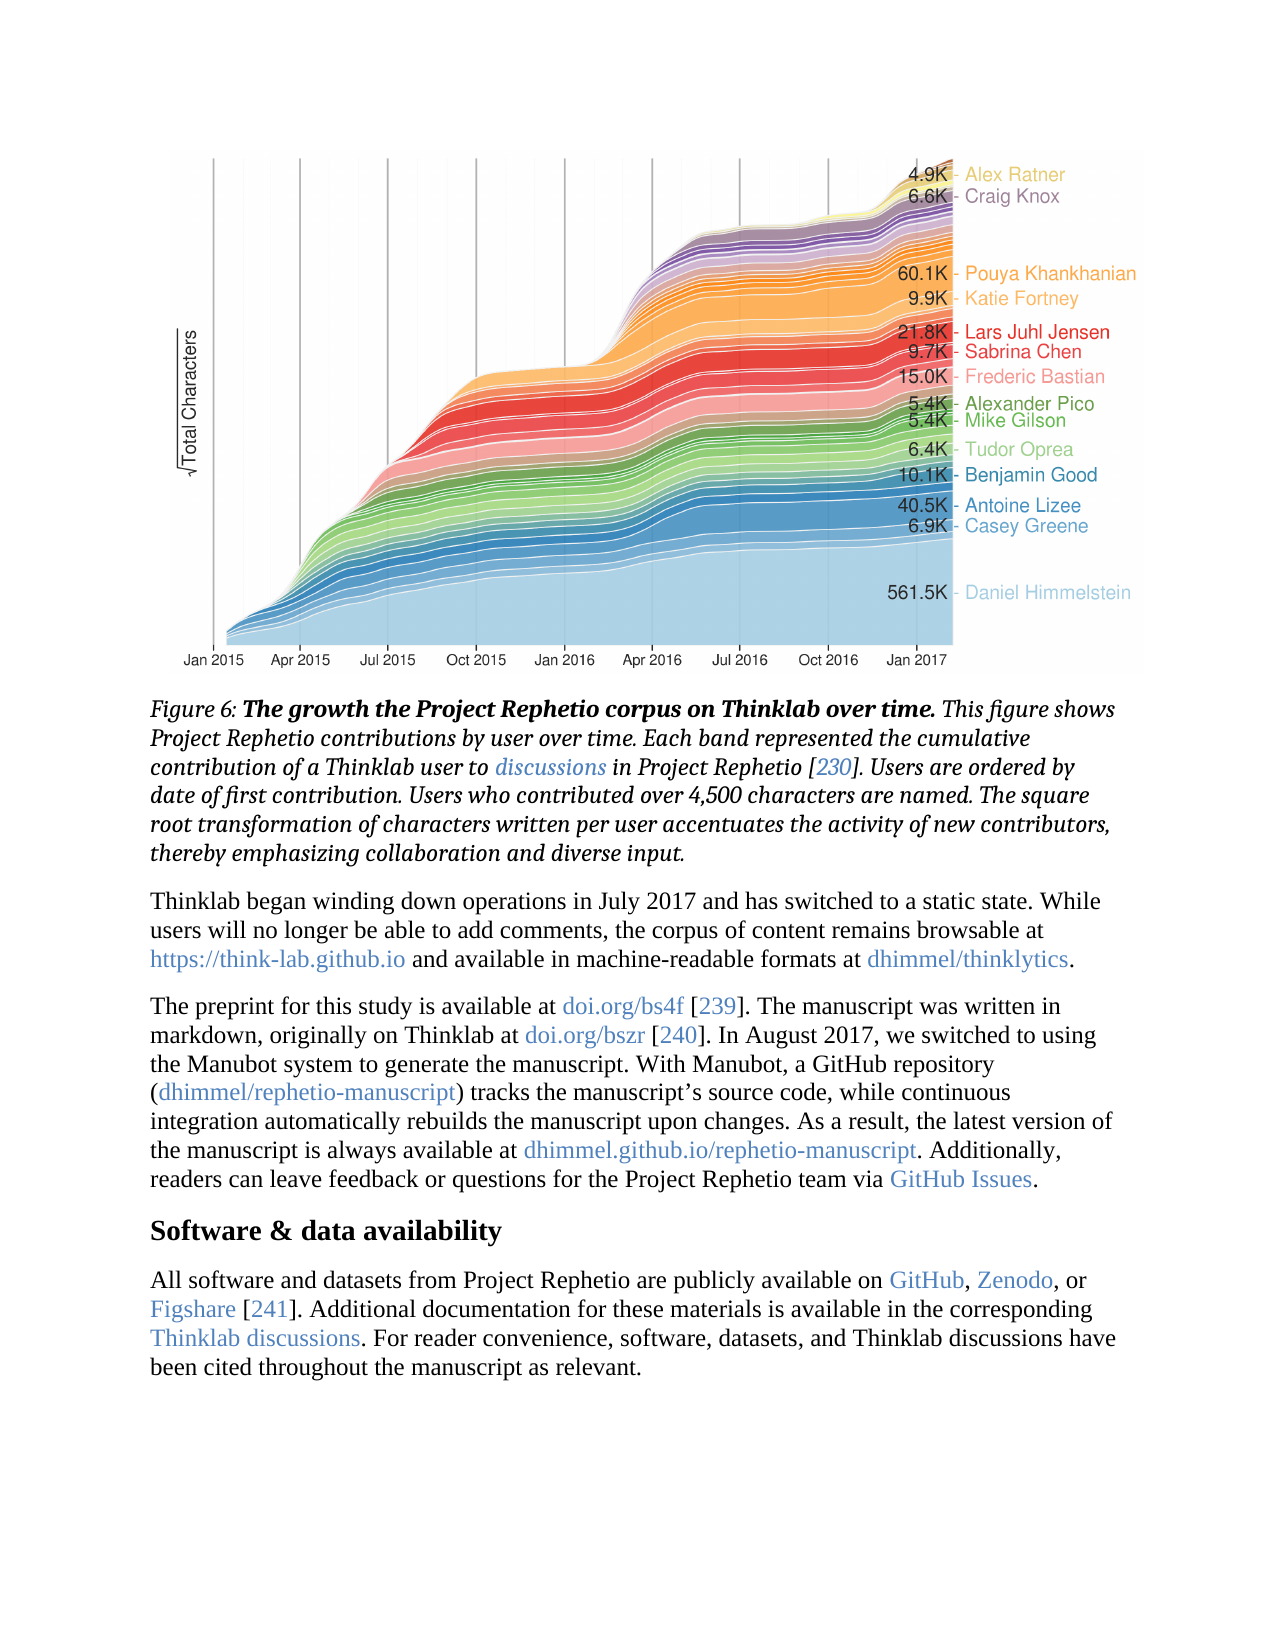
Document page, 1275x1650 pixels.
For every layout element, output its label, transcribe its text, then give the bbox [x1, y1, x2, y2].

text Thinklab began winding down operations in July 2017 and has switched to a static state. While users will no longer be able to add comments, the corpus of content remains browsable at https://think-lab.github.io and available in machine-readable formats at dhimmel/thinklytics. [150, 886, 1125, 972]
picture [168, 150, 1144, 674]
text All software and datasets from Project Rephetio are publicly available on GitHub, Zenodo, or Figshare [241]. Additional documentation for these materials is available in the corresponding Thinklab discussions. For reader convenience, software, datasets, and Thinklab discussions have been cited throughout the manuscript as relevant. [150, 1266, 1125, 1381]
subtitle Software & data availability [150, 1213, 1125, 1247]
text Figure 6: The growth the Project Rephetio corpus on Thinklab over time. This figure shows Project Rephetio contributions by user over time. Each band represented the cumulative contribution of a Thinklab user to discussions in Project Rephetio [230]. Users are ordered by date of first contribution. Users who contributed over 4,500 characters are named. The square root transformation of characters written per user accentuates the activity of new contributors, thereby emphasizing collaboration and diverse input. [150, 695, 1125, 867]
text The preprint for this study is available at doi.org/bs4f [239]. The manuscript was written in markdown, originally on Thinklab at doi.org/bszr [240]. In August 2017, we switched to using the Manubot system to generate the manuscript. With Manubot, a GitHub repository (dhimmel/rephetio-manuscript) tracks the manuscript’s source code, while continuous integration automatically rebuilds the manuscript upon changes. As a result, the latest version of the manuscript is always available at dhimmel.github.io/rephetio-manuscript. Additionally, readers can leave feedback or questions for the Project Rephetio team via GitHub Issues. [150, 991, 1125, 1192]
